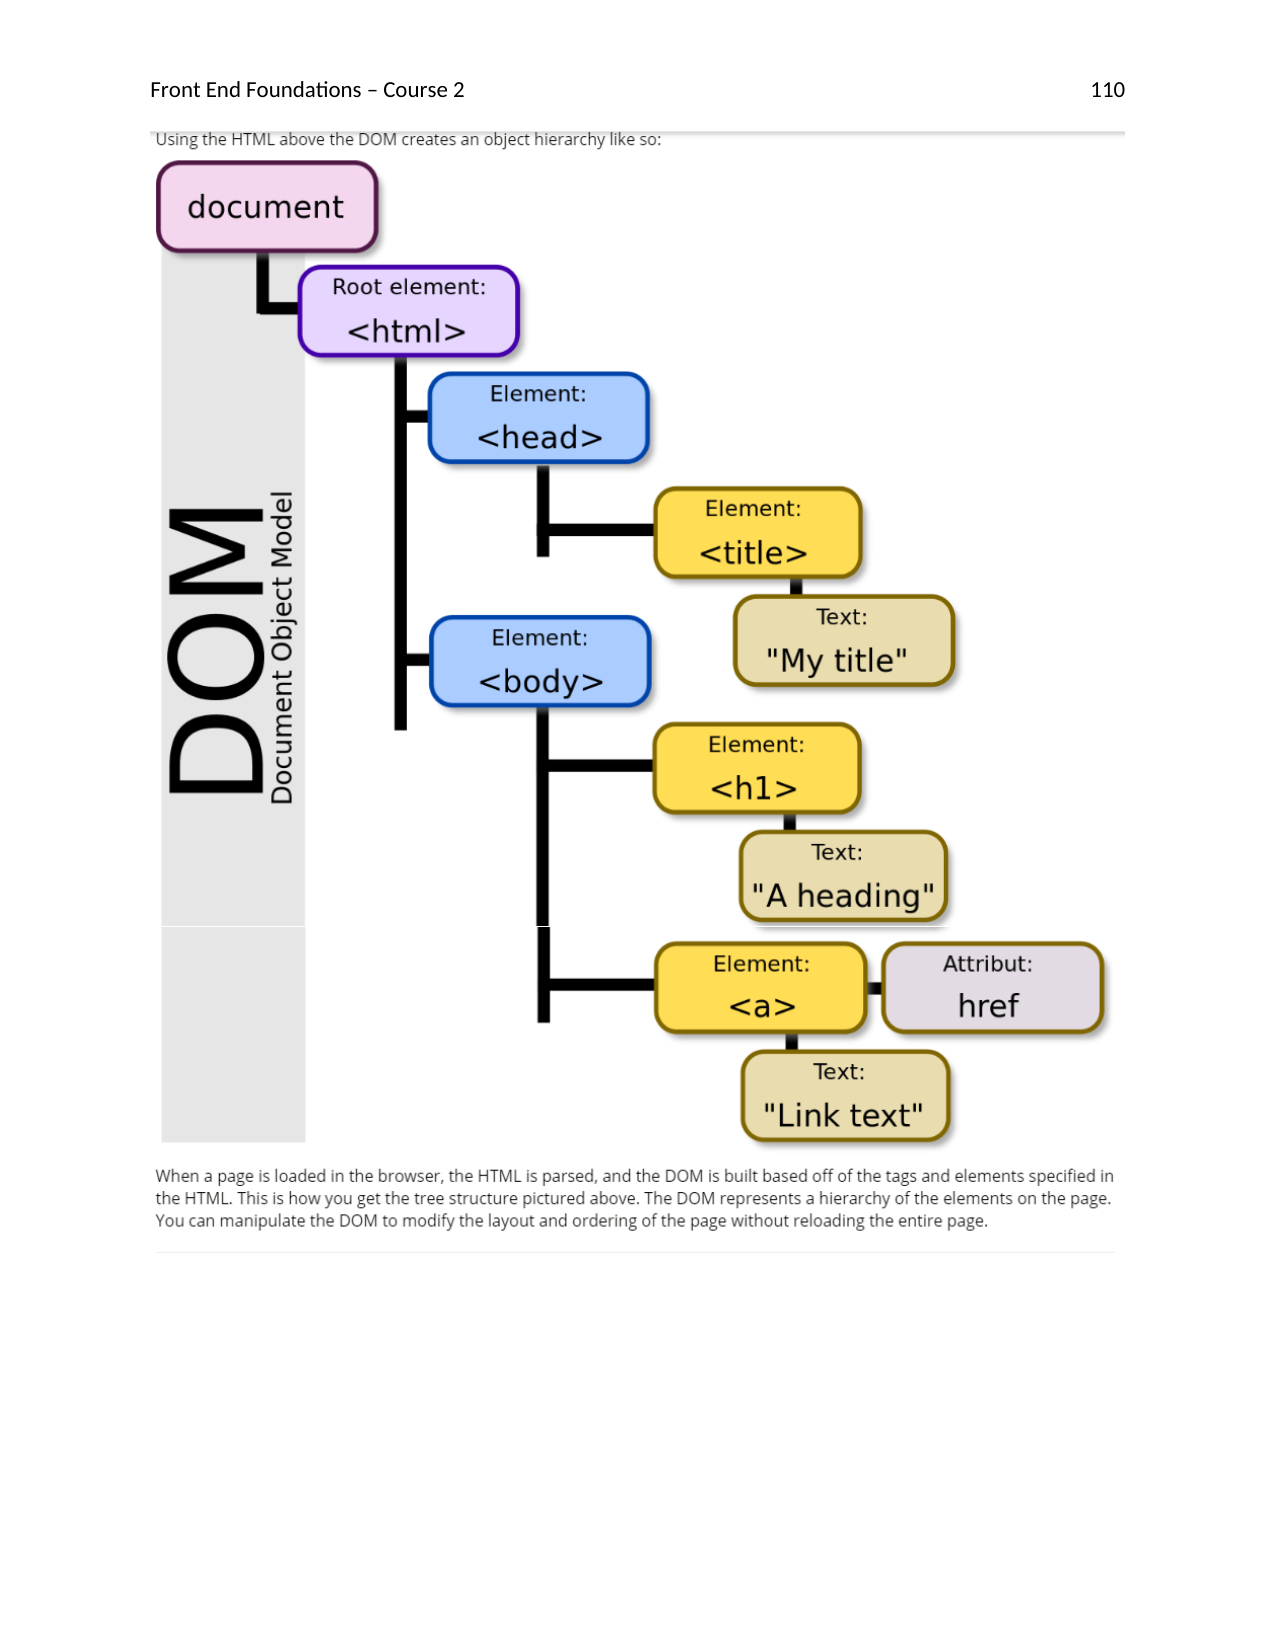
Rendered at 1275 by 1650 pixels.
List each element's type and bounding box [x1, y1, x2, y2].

picture [150, 927, 1125, 1254]
picture [150, 131, 1125, 926]
